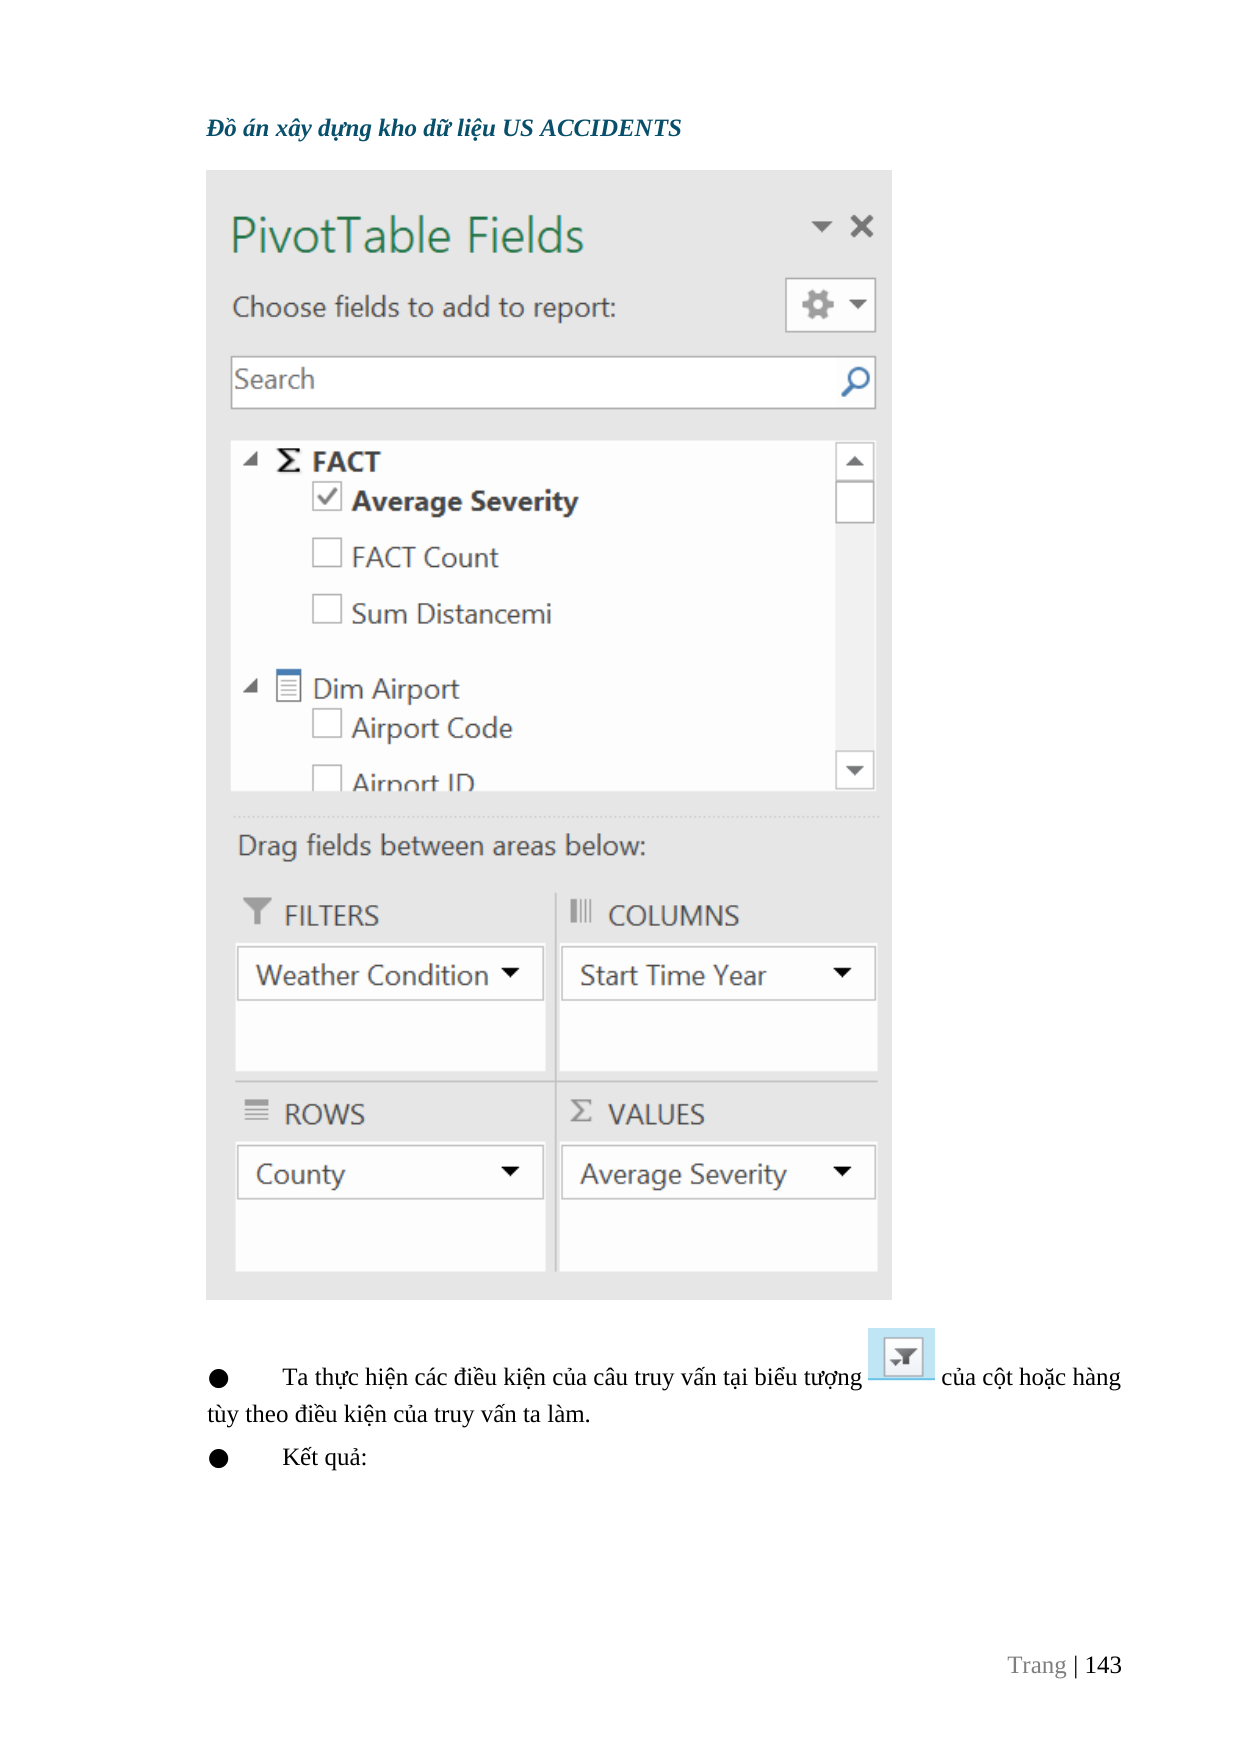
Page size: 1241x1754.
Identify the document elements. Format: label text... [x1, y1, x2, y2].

picture [868, 1328, 935, 1385]
list Kết quả: [207, 1428, 1122, 1479]
list Ta thực hiện các điều kiện của câu truy vấn tại biểu tượng của cột hoặc hàng tùy theo điều kiện của truy vấn ta làm. [207, 1329, 1122, 1428]
picture [206, 170, 892, 1300]
